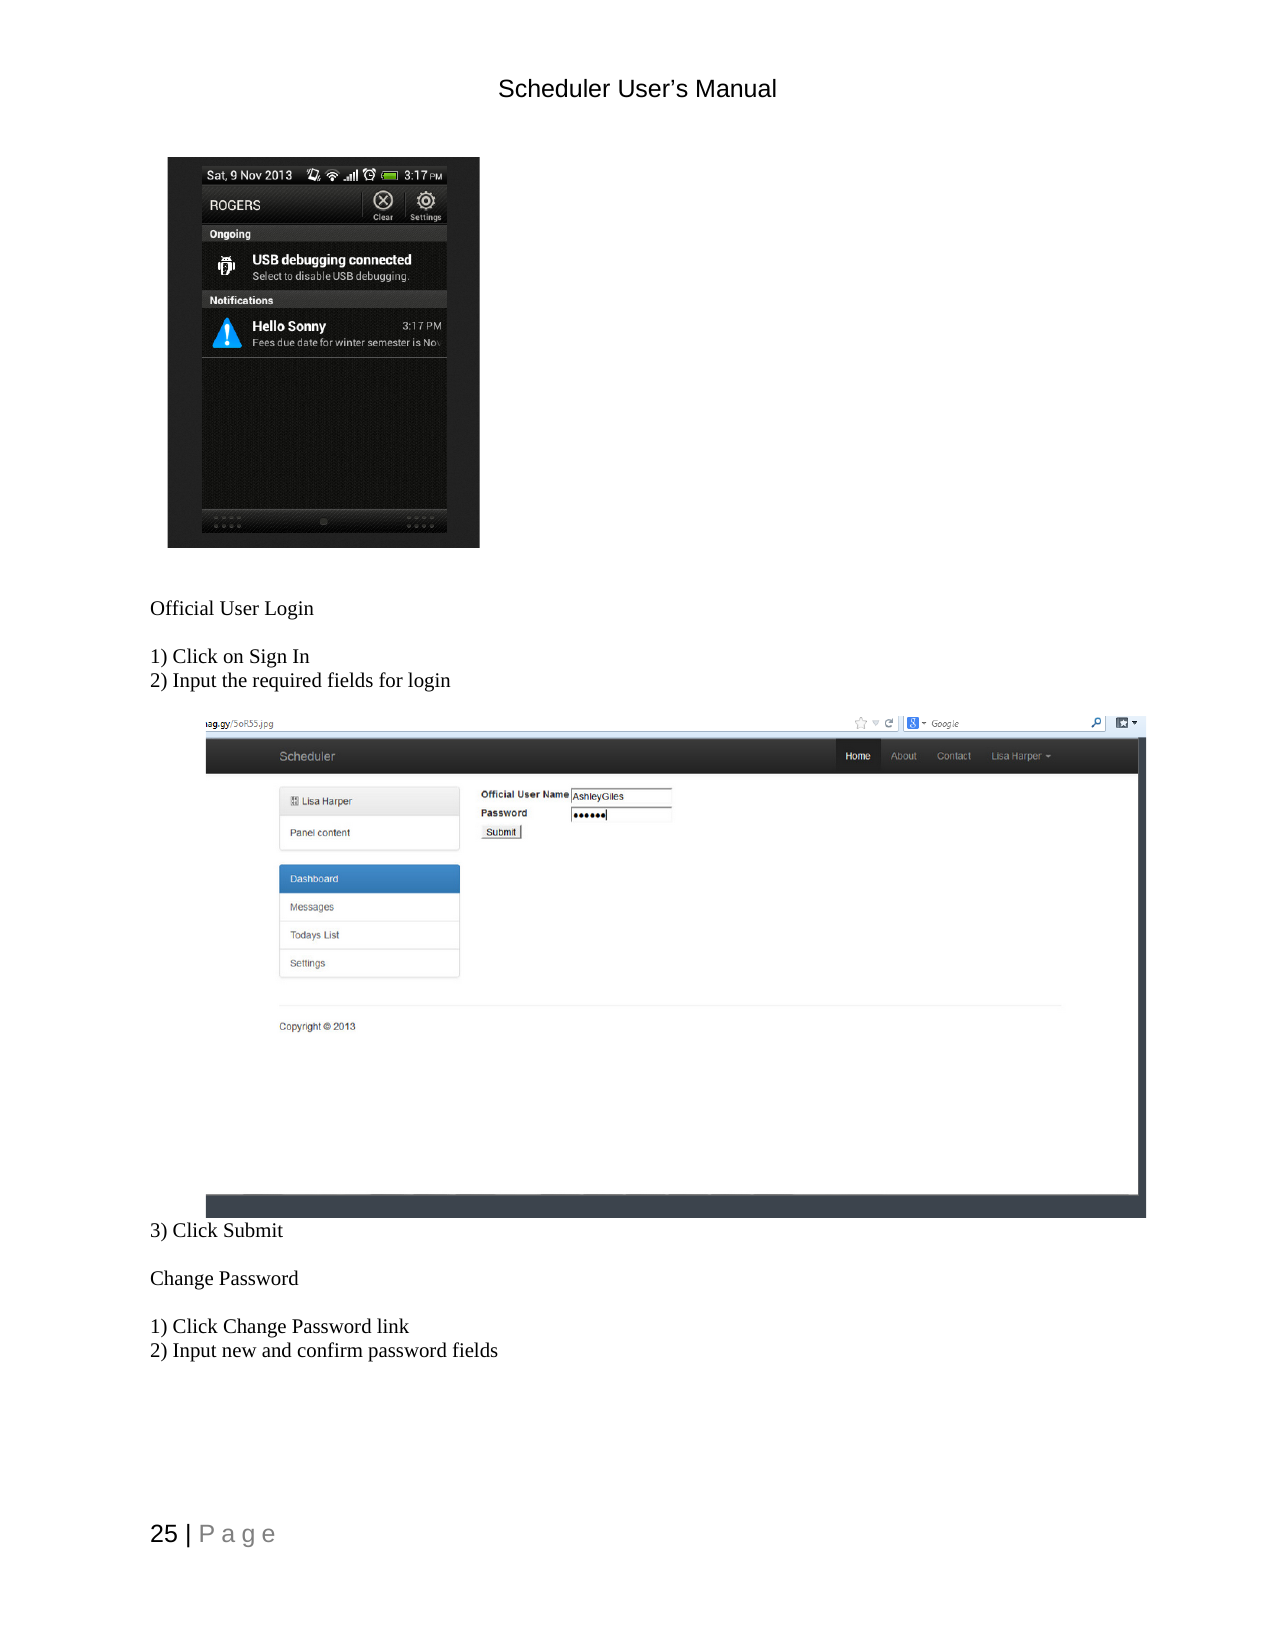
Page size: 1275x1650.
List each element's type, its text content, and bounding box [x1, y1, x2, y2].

text Official User Login [150, 596, 1125, 620]
text 2) Input new and confirm password fields [150, 1338, 1125, 1362]
picture [205, 716, 1147, 1218]
text 1) Click on Sign In [150, 644, 1125, 668]
text Change Password [150, 1266, 1125, 1290]
text 1) Click Change Password link [150, 1314, 1125, 1338]
text 3) Click Submit [150, 1176, 1125, 1242]
text 2) Input the required fields for login [150, 668, 1125, 692]
picture [167, 157, 480, 548]
